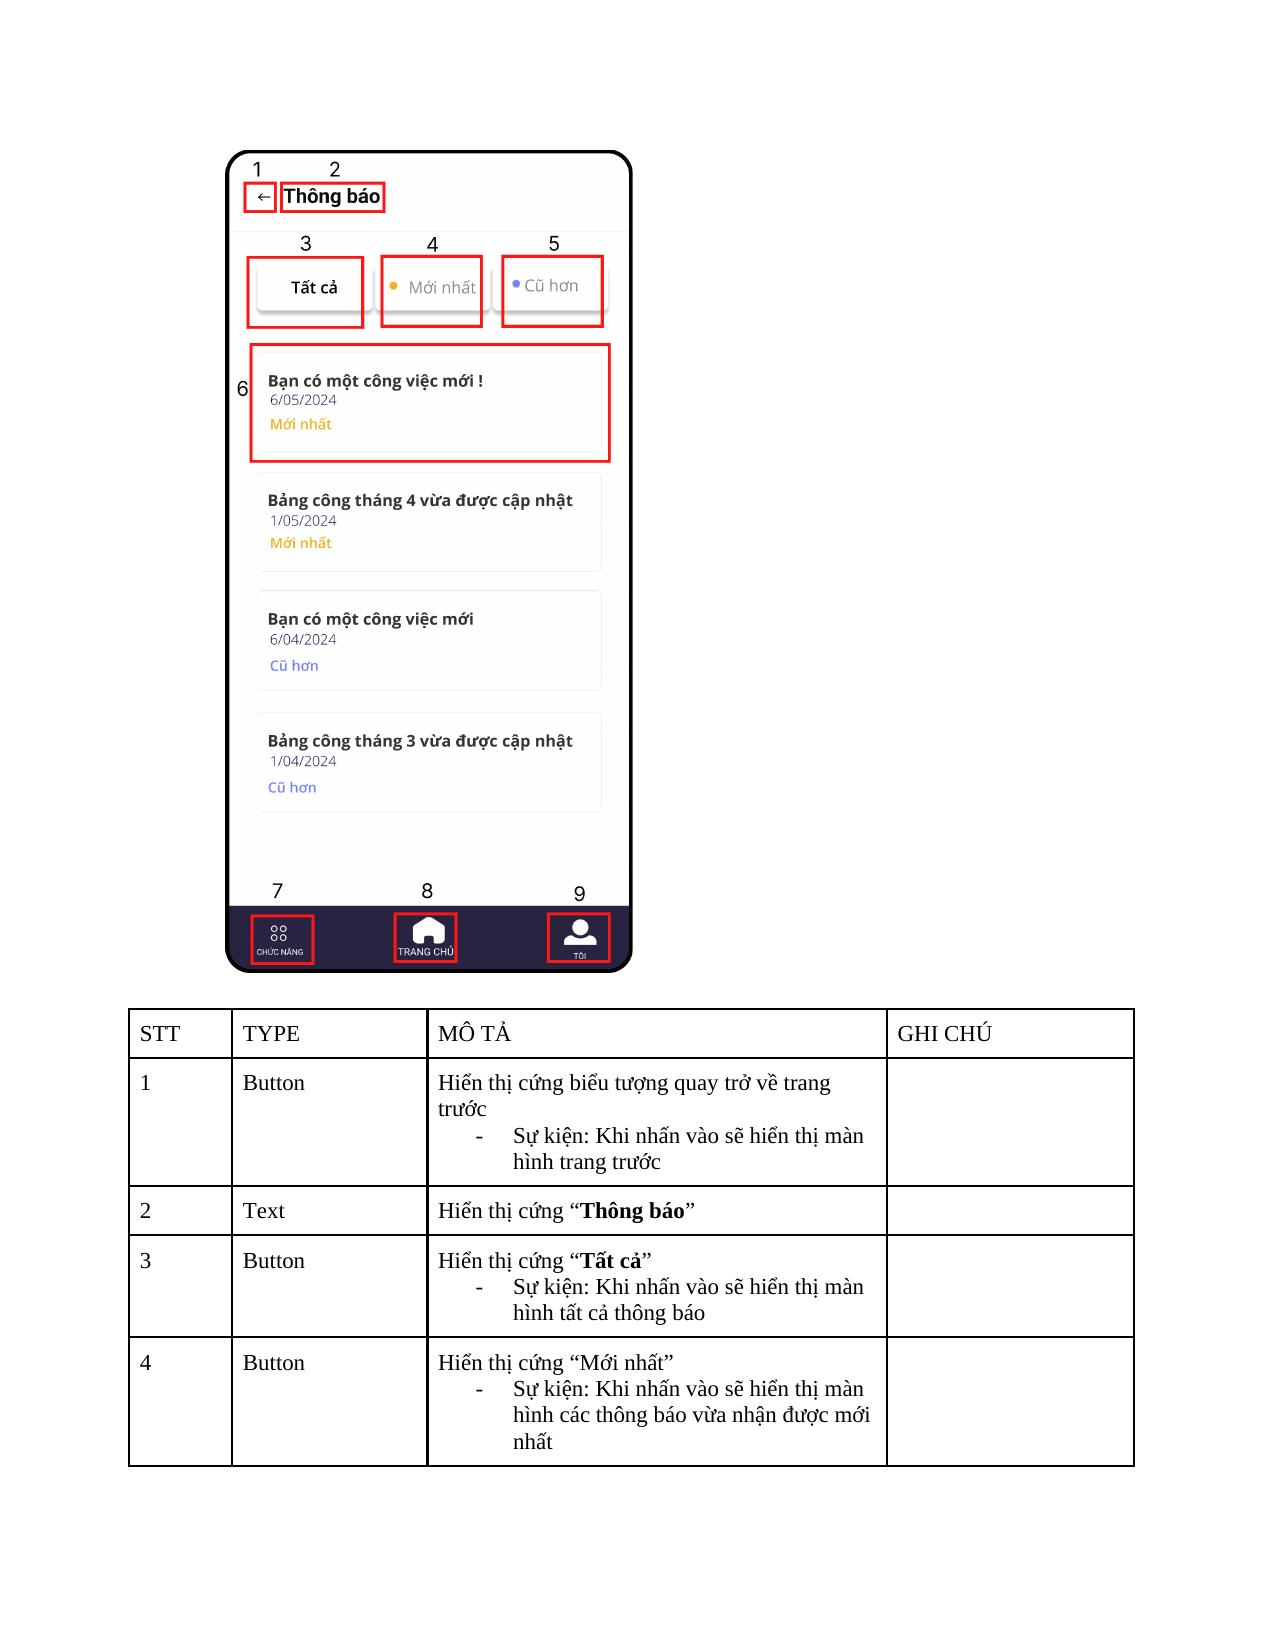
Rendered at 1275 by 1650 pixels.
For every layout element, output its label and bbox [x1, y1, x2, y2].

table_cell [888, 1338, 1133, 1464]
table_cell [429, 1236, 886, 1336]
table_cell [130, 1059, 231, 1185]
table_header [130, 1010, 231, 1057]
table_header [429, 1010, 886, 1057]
picture [225, 150, 633, 973]
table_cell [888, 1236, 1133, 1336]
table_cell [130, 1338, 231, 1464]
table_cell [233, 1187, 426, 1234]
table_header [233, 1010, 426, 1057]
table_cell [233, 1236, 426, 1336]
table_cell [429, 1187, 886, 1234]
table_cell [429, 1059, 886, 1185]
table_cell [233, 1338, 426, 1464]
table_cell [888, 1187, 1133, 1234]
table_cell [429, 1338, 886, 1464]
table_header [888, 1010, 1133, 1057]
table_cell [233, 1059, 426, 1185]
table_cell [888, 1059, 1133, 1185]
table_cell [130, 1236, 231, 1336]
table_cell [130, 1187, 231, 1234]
